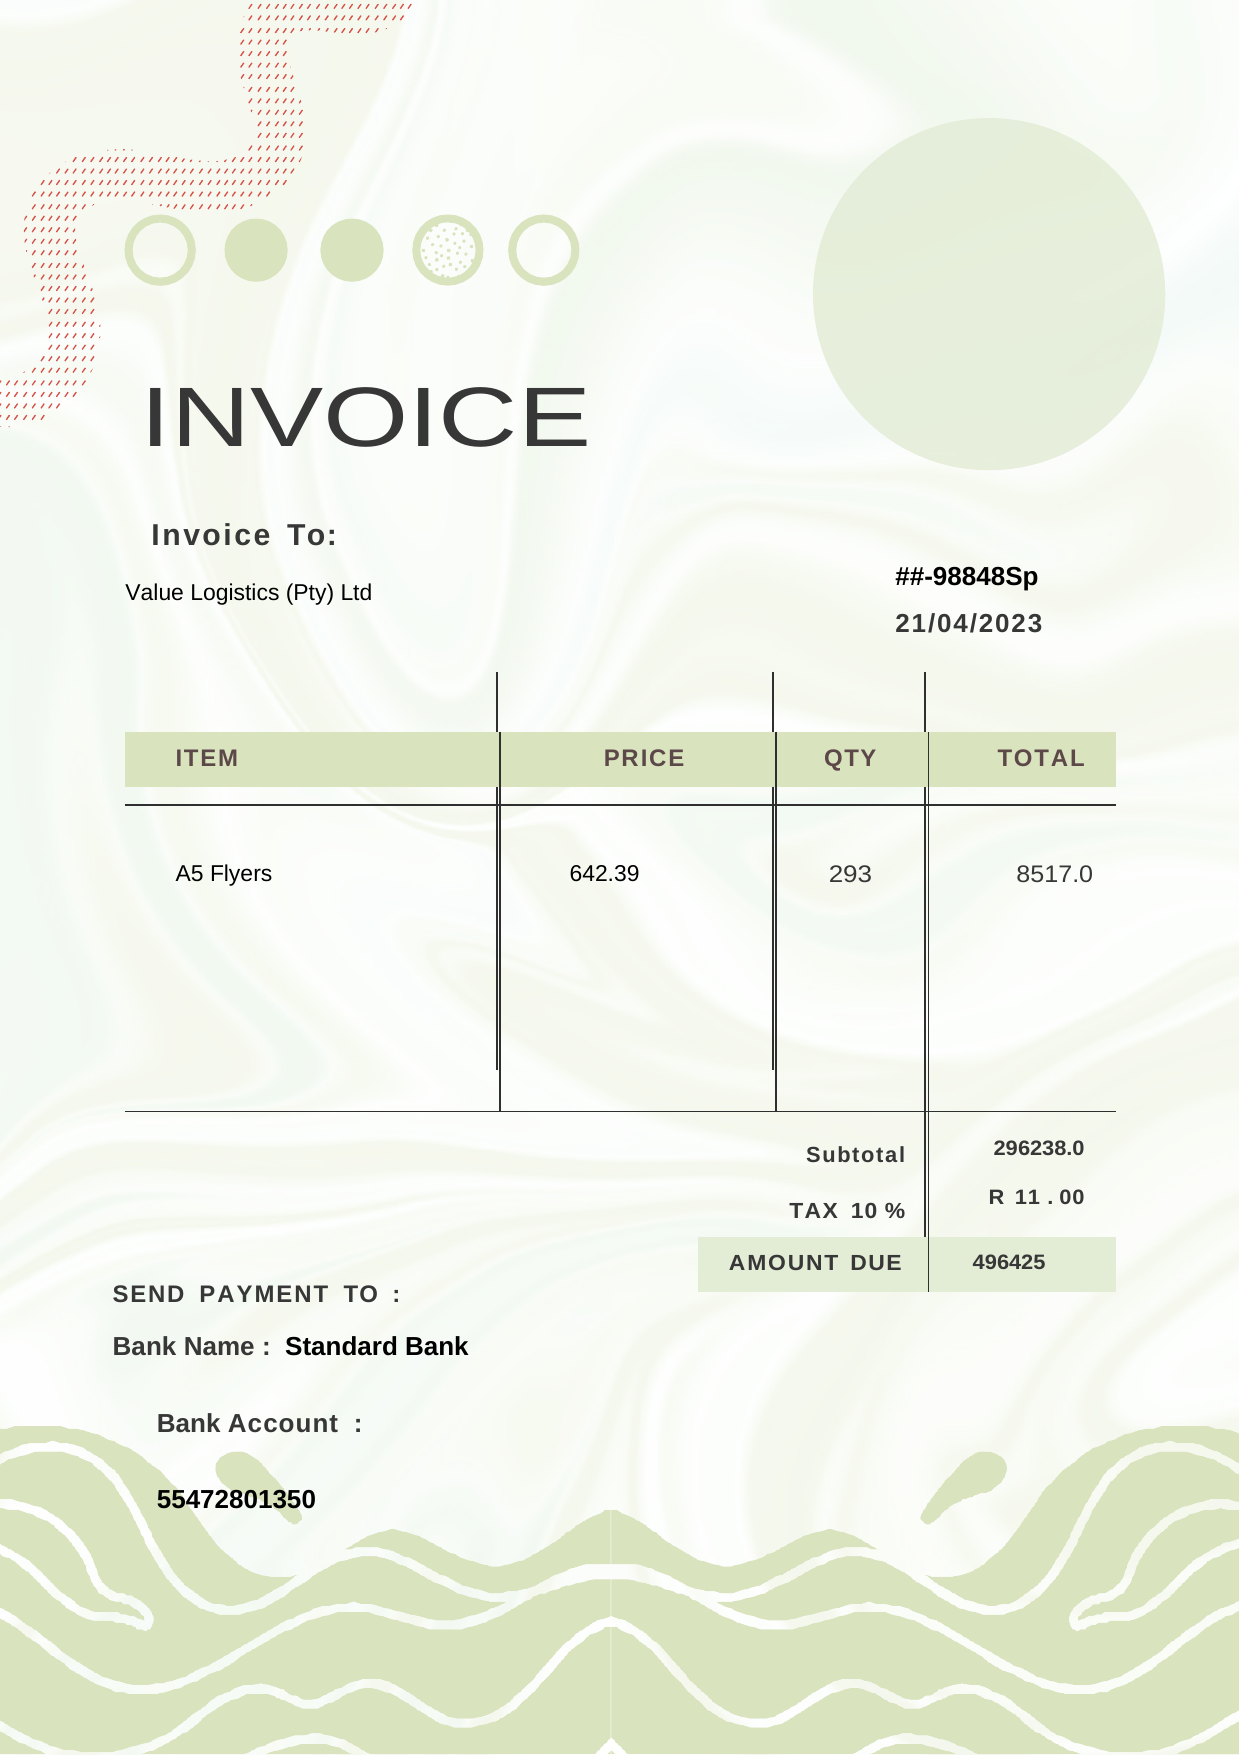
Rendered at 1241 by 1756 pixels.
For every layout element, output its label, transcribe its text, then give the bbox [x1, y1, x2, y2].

text Invoice To: [151, 517, 386, 551]
text 55472801350 [157, 1484, 563, 1514]
text Value Logistics (Pty) Ltd [112, 579, 386, 605]
text Bank Account : [157, 1408, 563, 1437]
text Bank Name : Standard Bank [112, 1331, 563, 1361]
text ##-98848Sp [895, 561, 1128, 591]
picture [0, 0, 1239, 1755]
text 21/04/2023 [895, 608, 1128, 638]
text SEND PAYMENT TO : [112, 1280, 1128, 1308]
title INVOICE [141, 373, 1128, 465]
